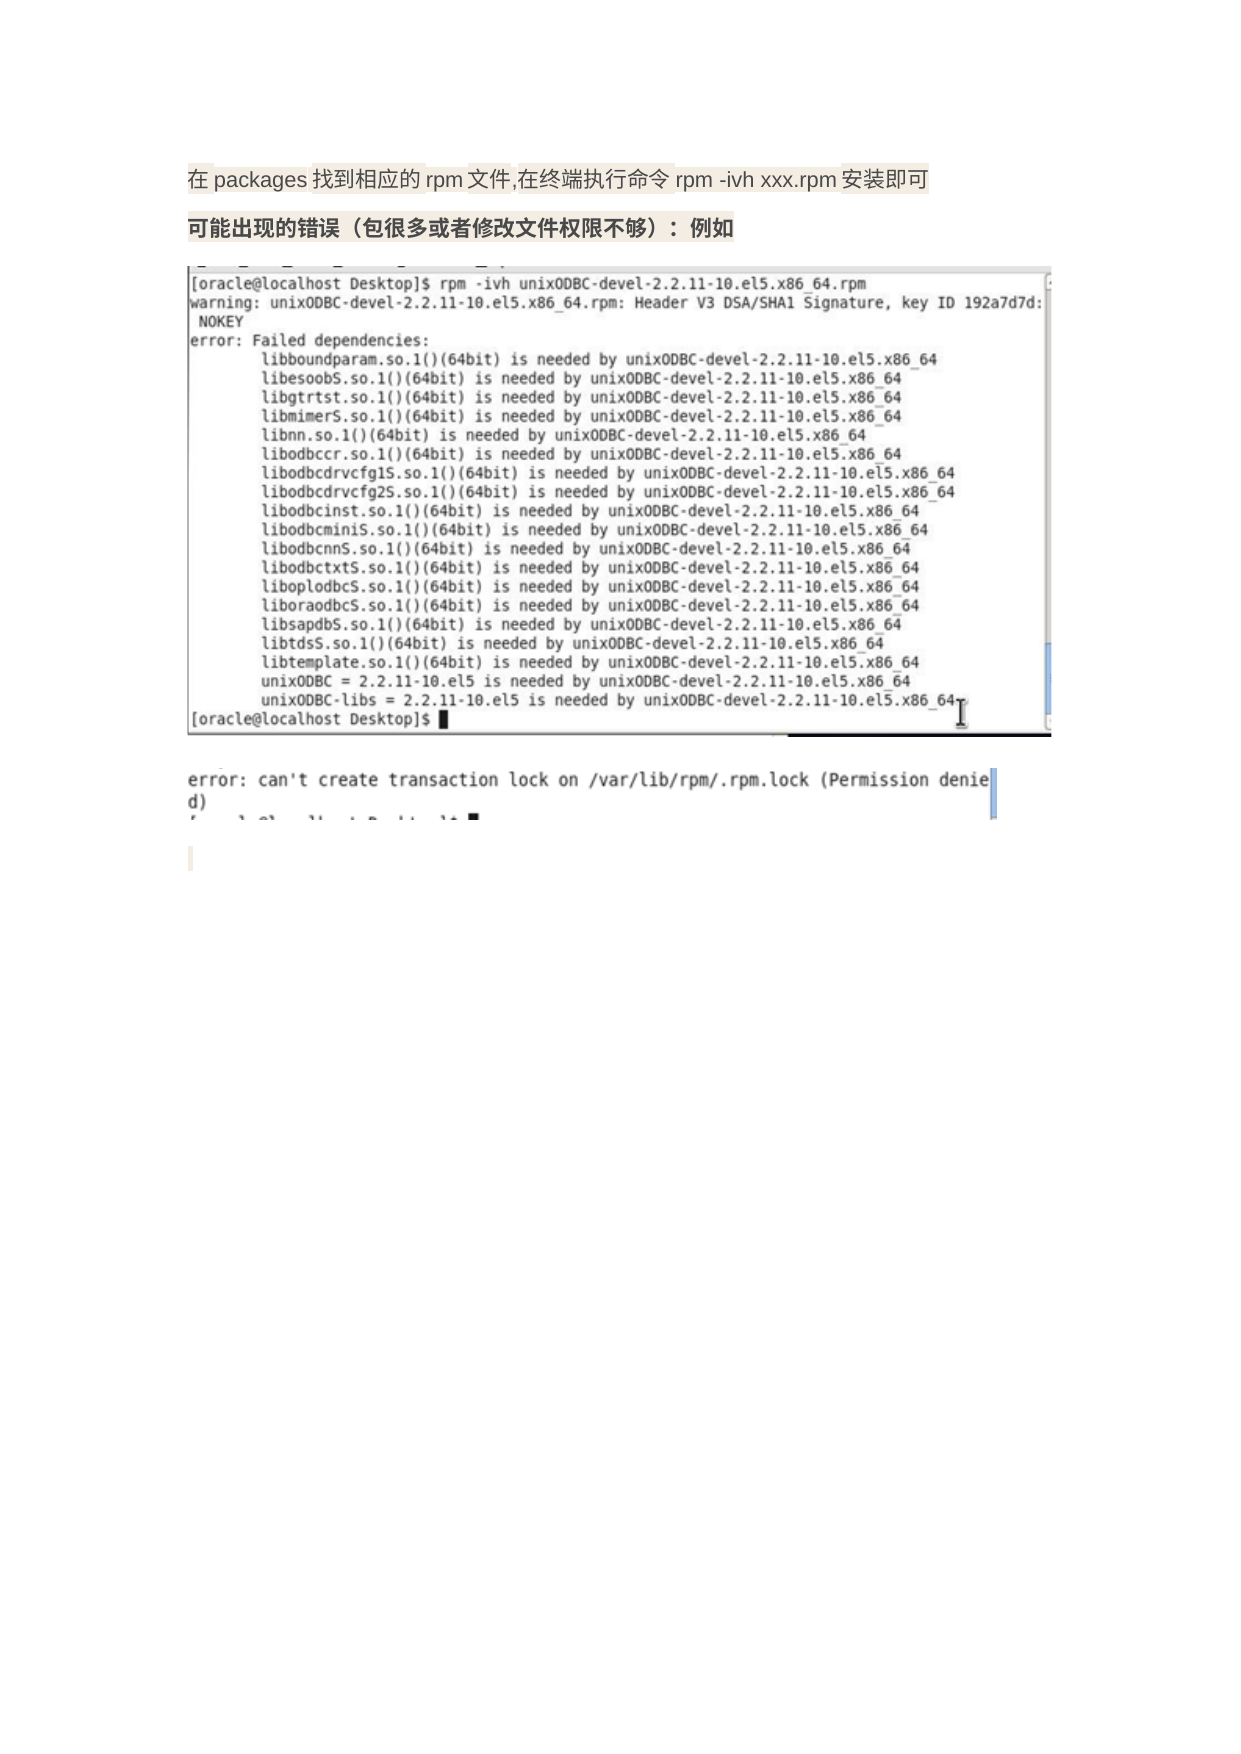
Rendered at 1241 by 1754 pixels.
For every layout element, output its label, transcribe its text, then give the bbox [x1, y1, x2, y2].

picture [187, 266, 1052, 737]
picture [187, 768, 997, 820]
text 可能出现的错误（包很多或者修改文件权限不够）：例如 [187, 210, 1053, 243]
text 在packages找到相应的rpm文件,在终端执行命令 rpm -ivh xxx.rpm安装即可 [187, 162, 1053, 194]
